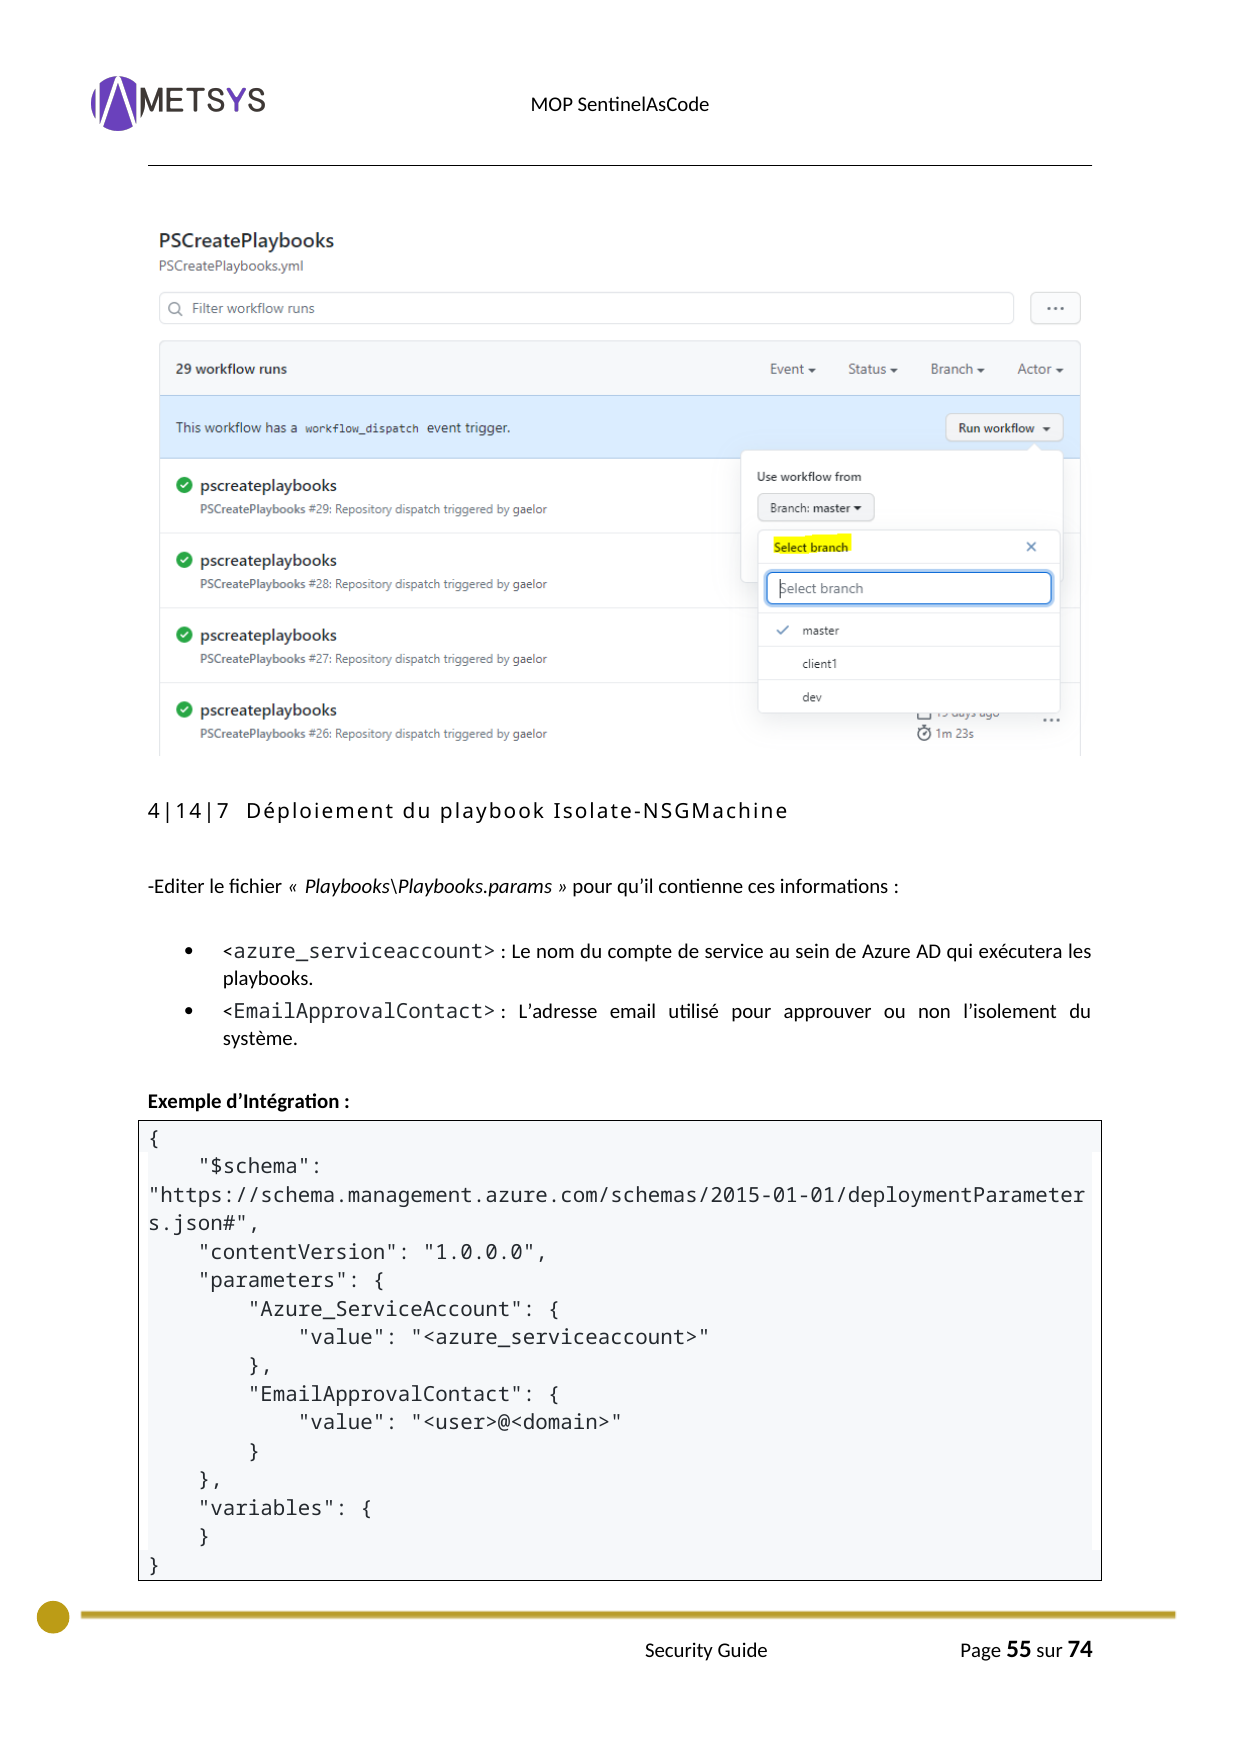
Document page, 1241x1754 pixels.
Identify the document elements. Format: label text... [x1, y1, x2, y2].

text }, [148, 1464, 1092, 1493]
picture [147, 218, 1093, 756]
text Exemple d’Intégration : [148, 1088, 1092, 1114]
text } [139, 1547, 1101, 1580]
text "parameters": { [148, 1265, 1092, 1294]
list <azure_serviceaccount> : Le nom du compte de service au sein de Azure AD qui exécutera les playbooks. [185, 936, 1092, 990]
text "variables": { [148, 1493, 1092, 1521]
list <EmailApprovalContact> : L’adresse email utilisé pour approuver ou non l’isolement du système. [185, 997, 1092, 1050]
picture [79, 1600, 1179, 1627]
subtitle Déploiement du playbook Isolate-NSGMachine [148, 796, 1092, 825]
text -Editer le fichier « Playbooks\Playbooks.params » pour qu’il contienne ces informations : [148, 873, 1092, 898]
text { [139, 1121, 1101, 1152]
text "value": "<azure_serviceaccount>" [148, 1322, 1092, 1351]
text "Azure_ServiceAccount": { [148, 1294, 1092, 1322]
text "value": "<user>@<domain>" [148, 1407, 1092, 1436]
text "$schema": "https://schema.management.azure.com/schemas/2015-01-01/deploymentParameters.json#", [148, 1152, 1092, 1237]
text "contentVersion": "1.0.0.0", [148, 1237, 1092, 1265]
text } [148, 1521, 1092, 1547]
text }, [148, 1351, 1092, 1379]
text "EmailApprovalContact": { [148, 1379, 1092, 1407]
text } [148, 1436, 1092, 1464]
